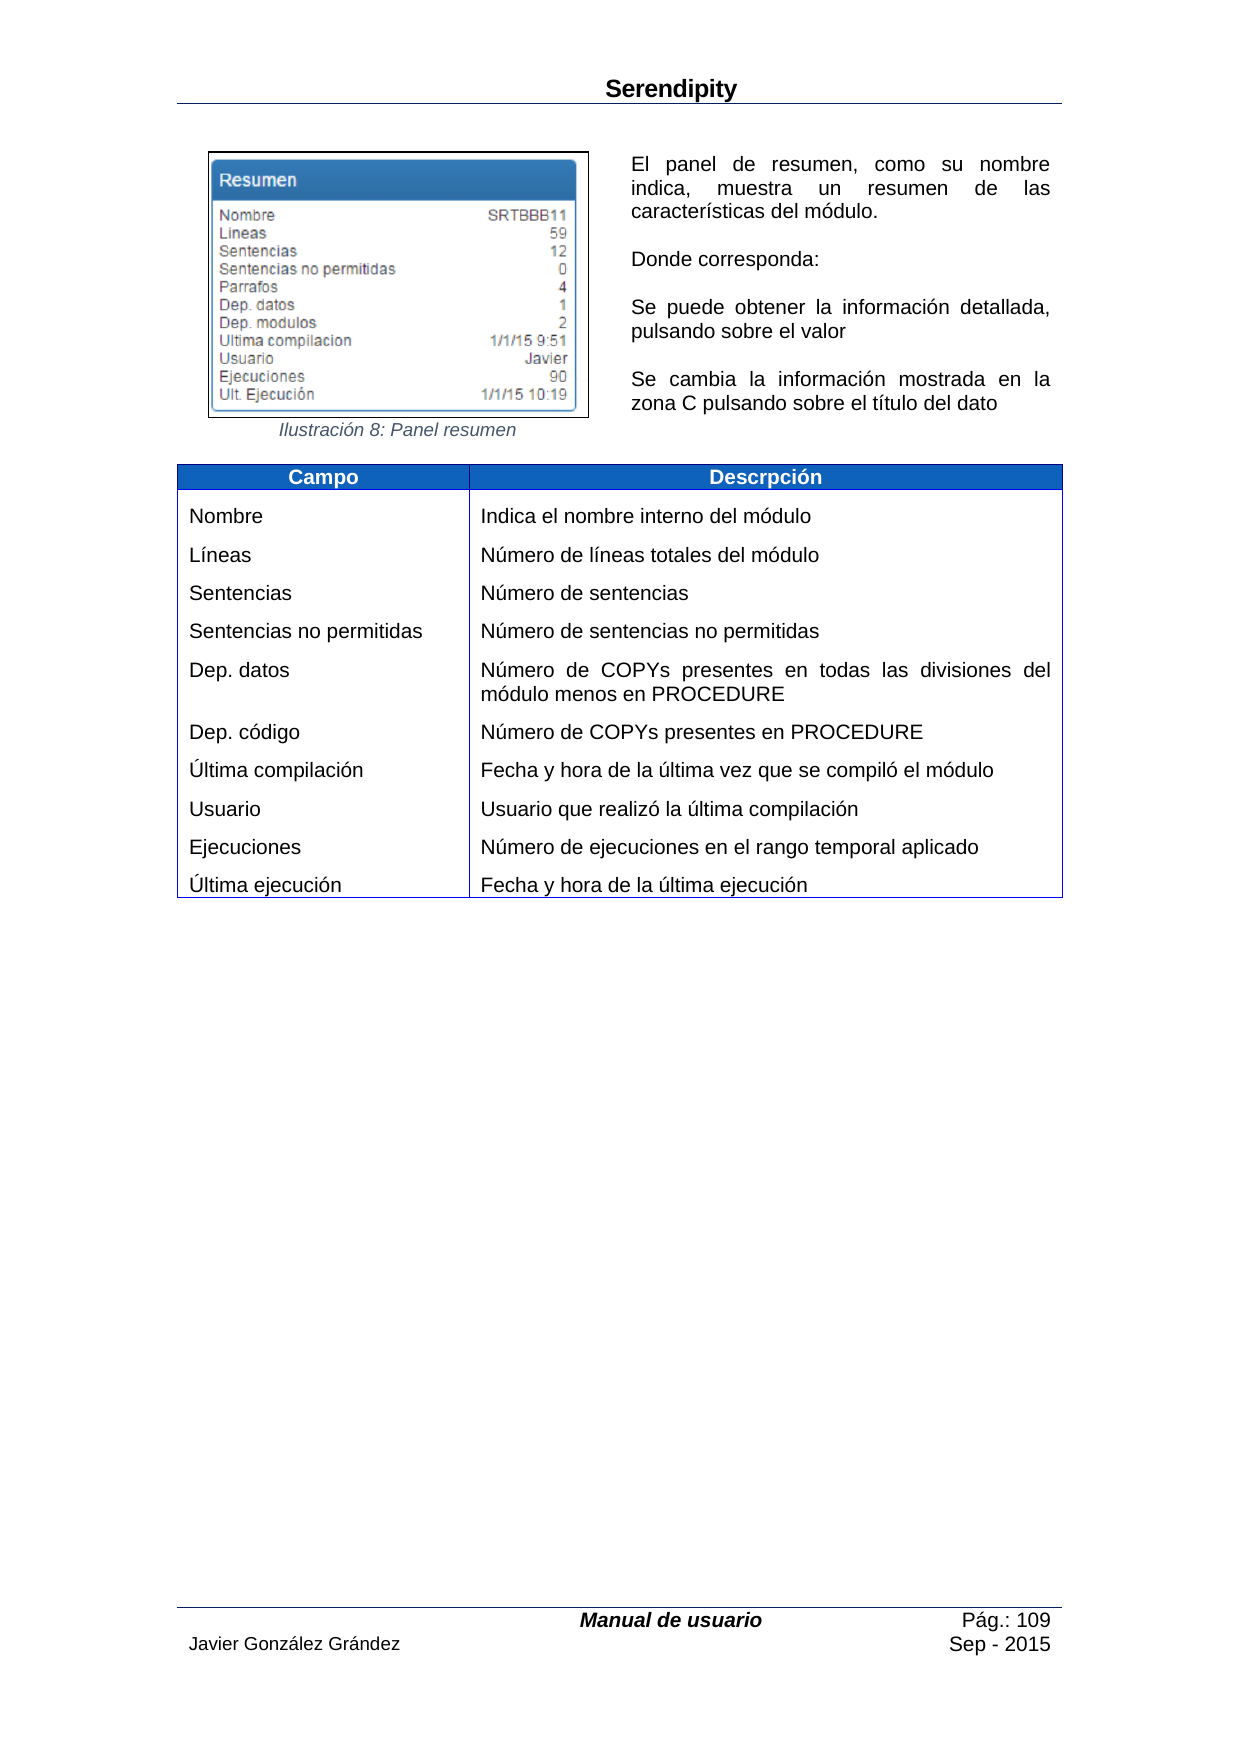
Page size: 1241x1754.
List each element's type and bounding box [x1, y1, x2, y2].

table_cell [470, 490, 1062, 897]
picture [209, 153, 588, 417]
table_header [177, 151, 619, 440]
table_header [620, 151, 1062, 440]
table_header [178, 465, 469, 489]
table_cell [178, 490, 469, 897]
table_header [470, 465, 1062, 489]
